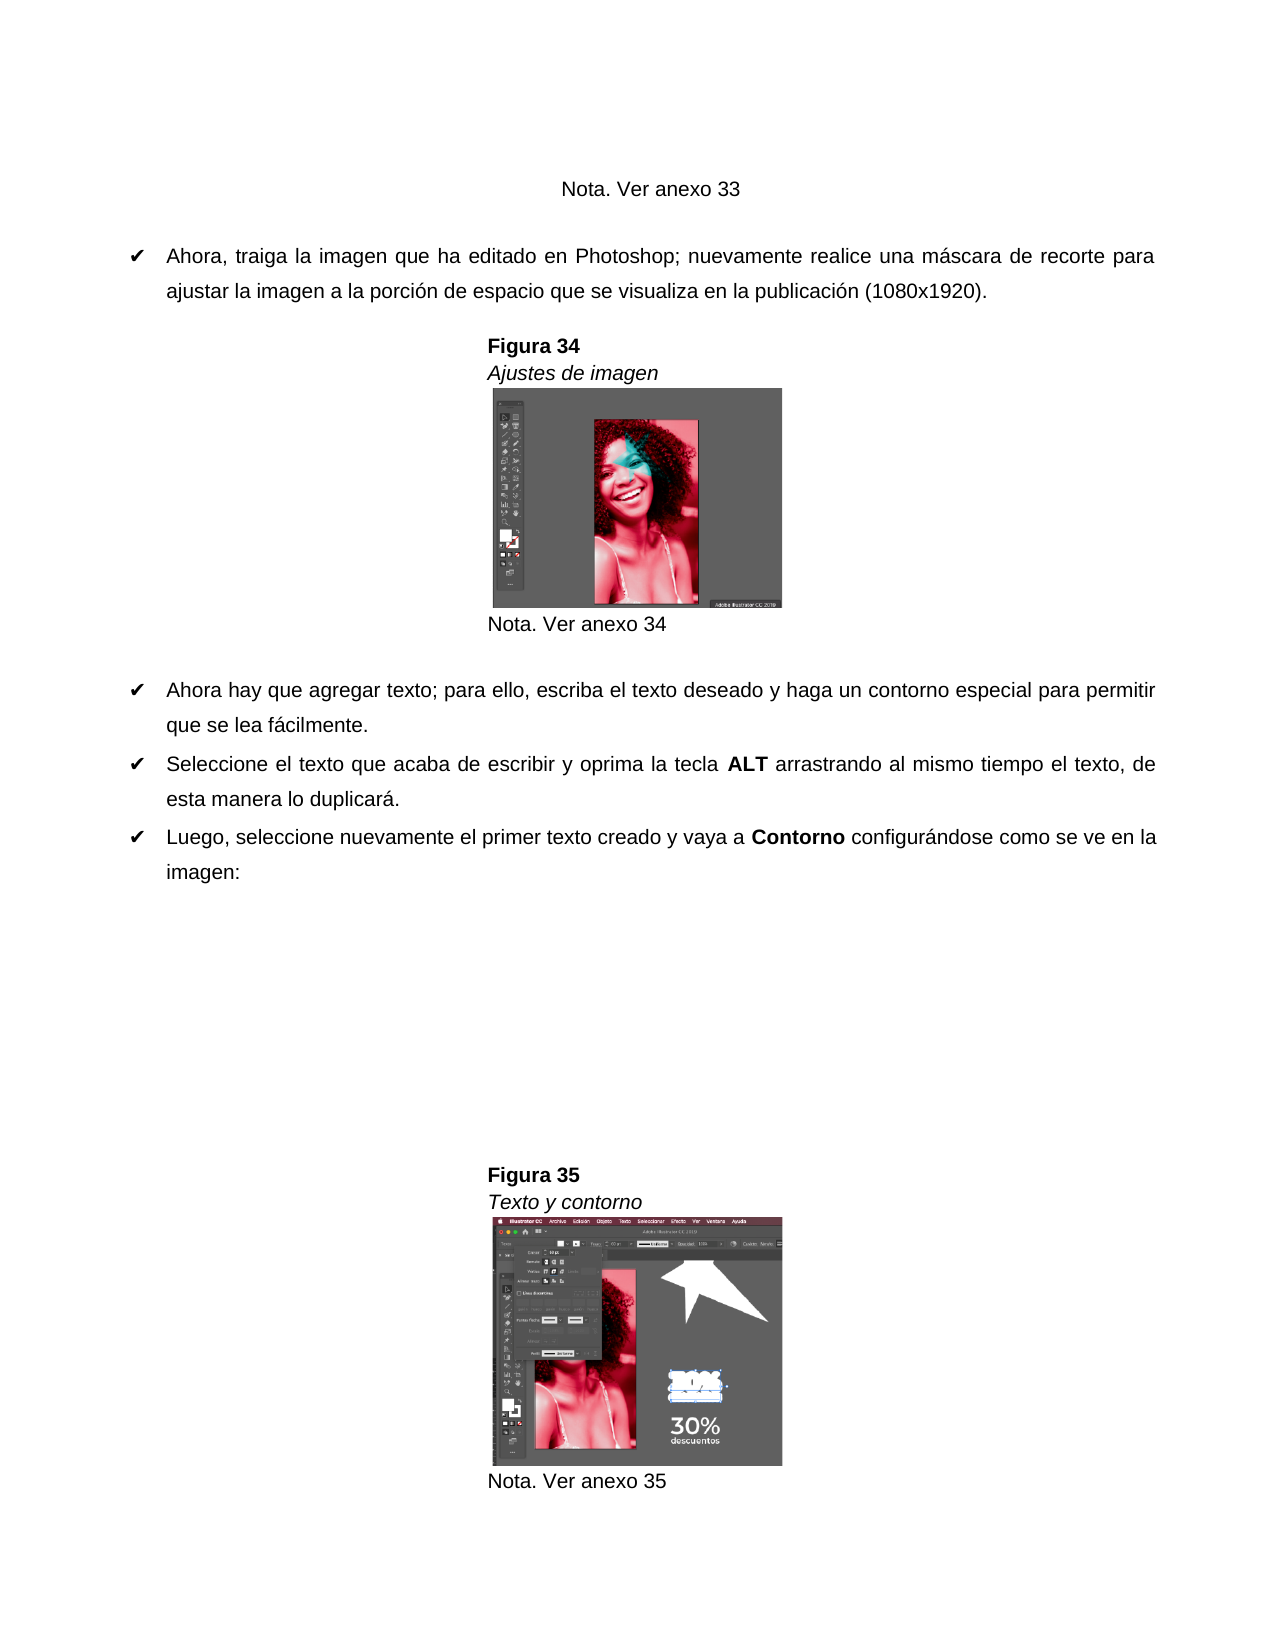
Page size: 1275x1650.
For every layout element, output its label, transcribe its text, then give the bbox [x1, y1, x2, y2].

text Nota. Ver anexo 33 [118, 177, 1157, 201]
picture [492, 1217, 783, 1466]
list Seleccione el texto que acaba de escribir y oprima la tecla ALT arrastrando al mismo tiempo el texto, de esta manera lo duplicará. [129, 740, 1157, 810]
text Ajustes de imagen [118, 361, 1157, 385]
text Texto y contorno [118, 1190, 1157, 1214]
text Figura 34 [118, 333, 1157, 357]
list Ahora, traiga la imagen que ha editado en Photoshop; nuevamente realice una máscara de recorte para ajustar la imagen a la porción de espacio que se visualiza en la publicación (1080x1920). [129, 232, 1157, 302]
text Figura 35 [118, 1163, 1157, 1187]
text Nota. Ver anexo 35 [118, 1469, 1157, 1493]
text Nota. Ver anexo 34 [118, 611, 1157, 635]
picture [492, 388, 783, 608]
list Luego, seleccione nuevamente el primer texto creado y vaya a Contorno configurándose como se ve en la imagen: [129, 814, 1157, 884]
list Ahora hay que agregar texto; para ello, escriba el texto deseado y haga un contorno especial para permitir que se lea fácilmente. [129, 666, 1157, 737]
